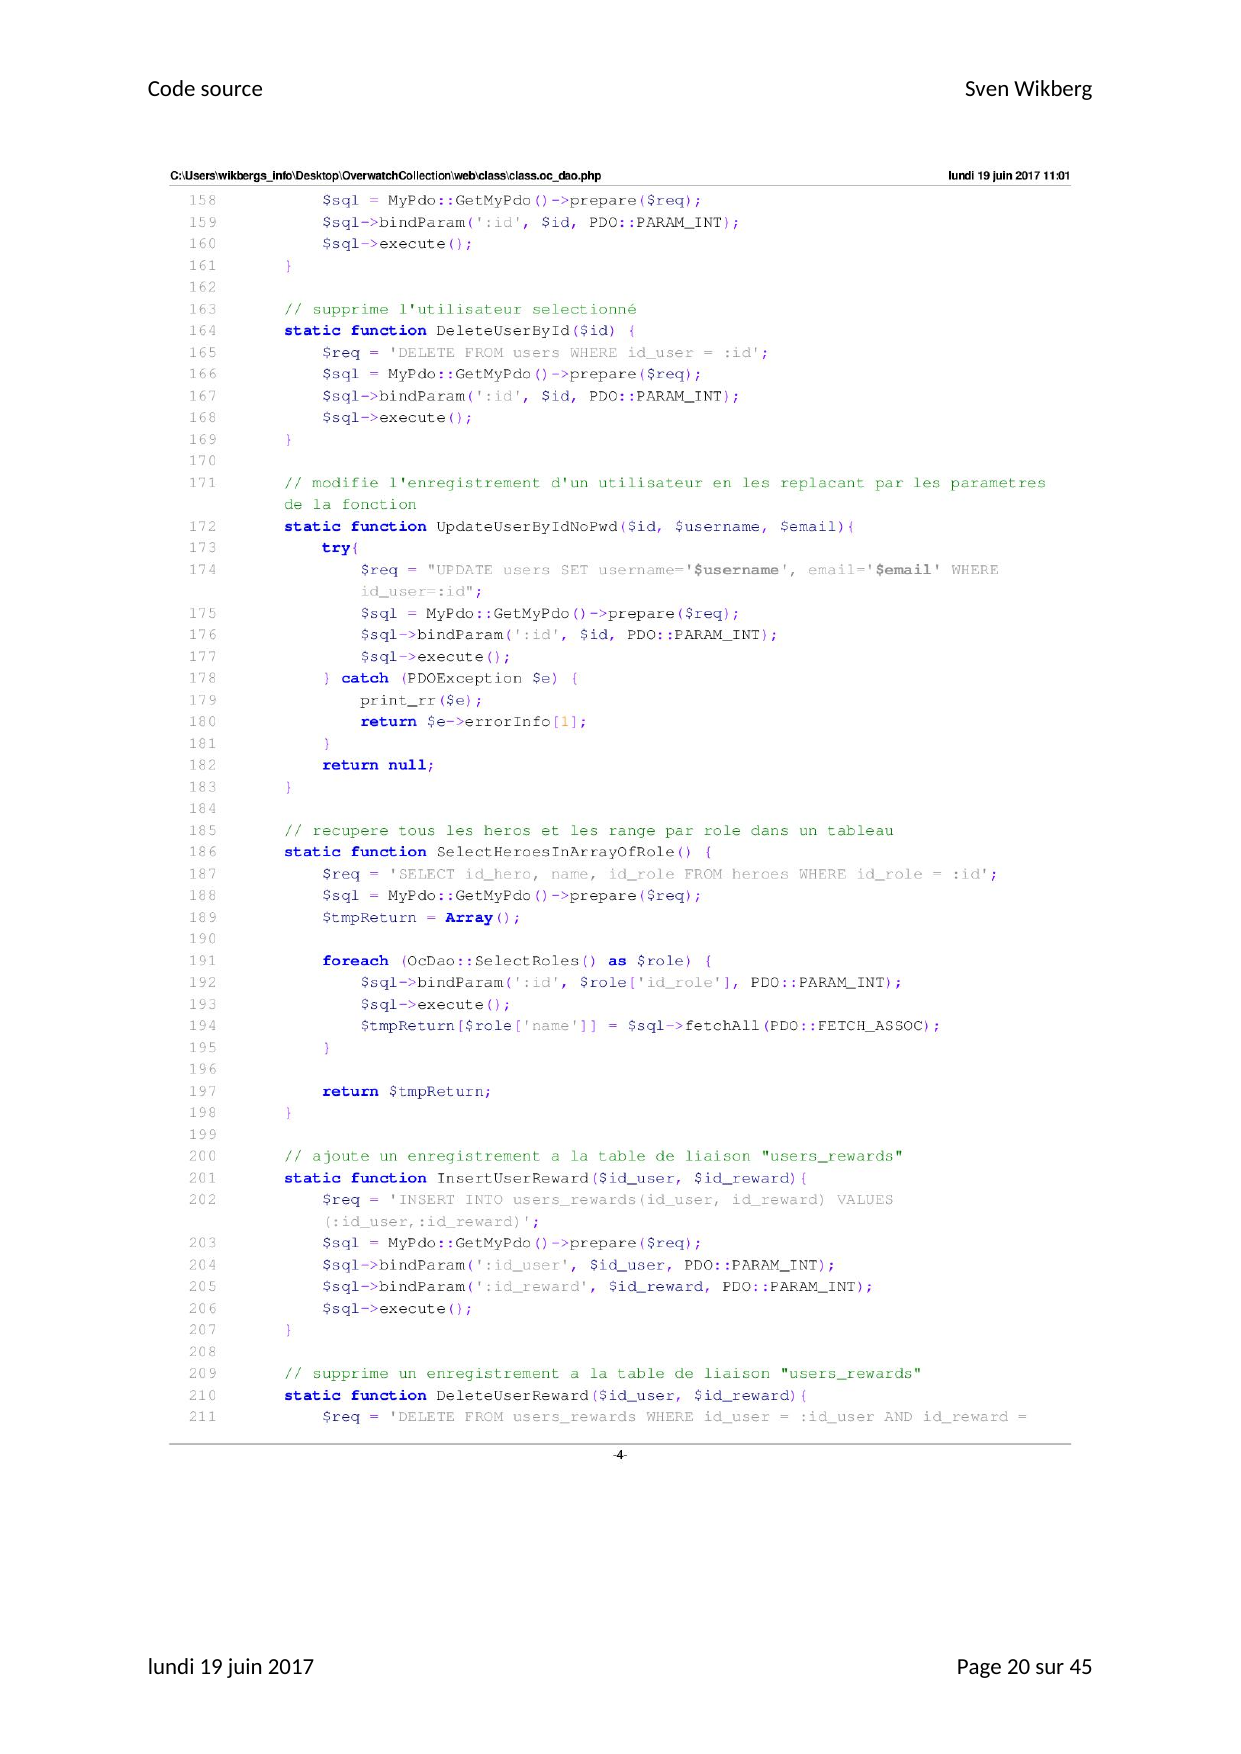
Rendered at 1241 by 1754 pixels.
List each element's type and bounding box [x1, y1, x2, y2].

picture [147, 147, 1093, 1484]
